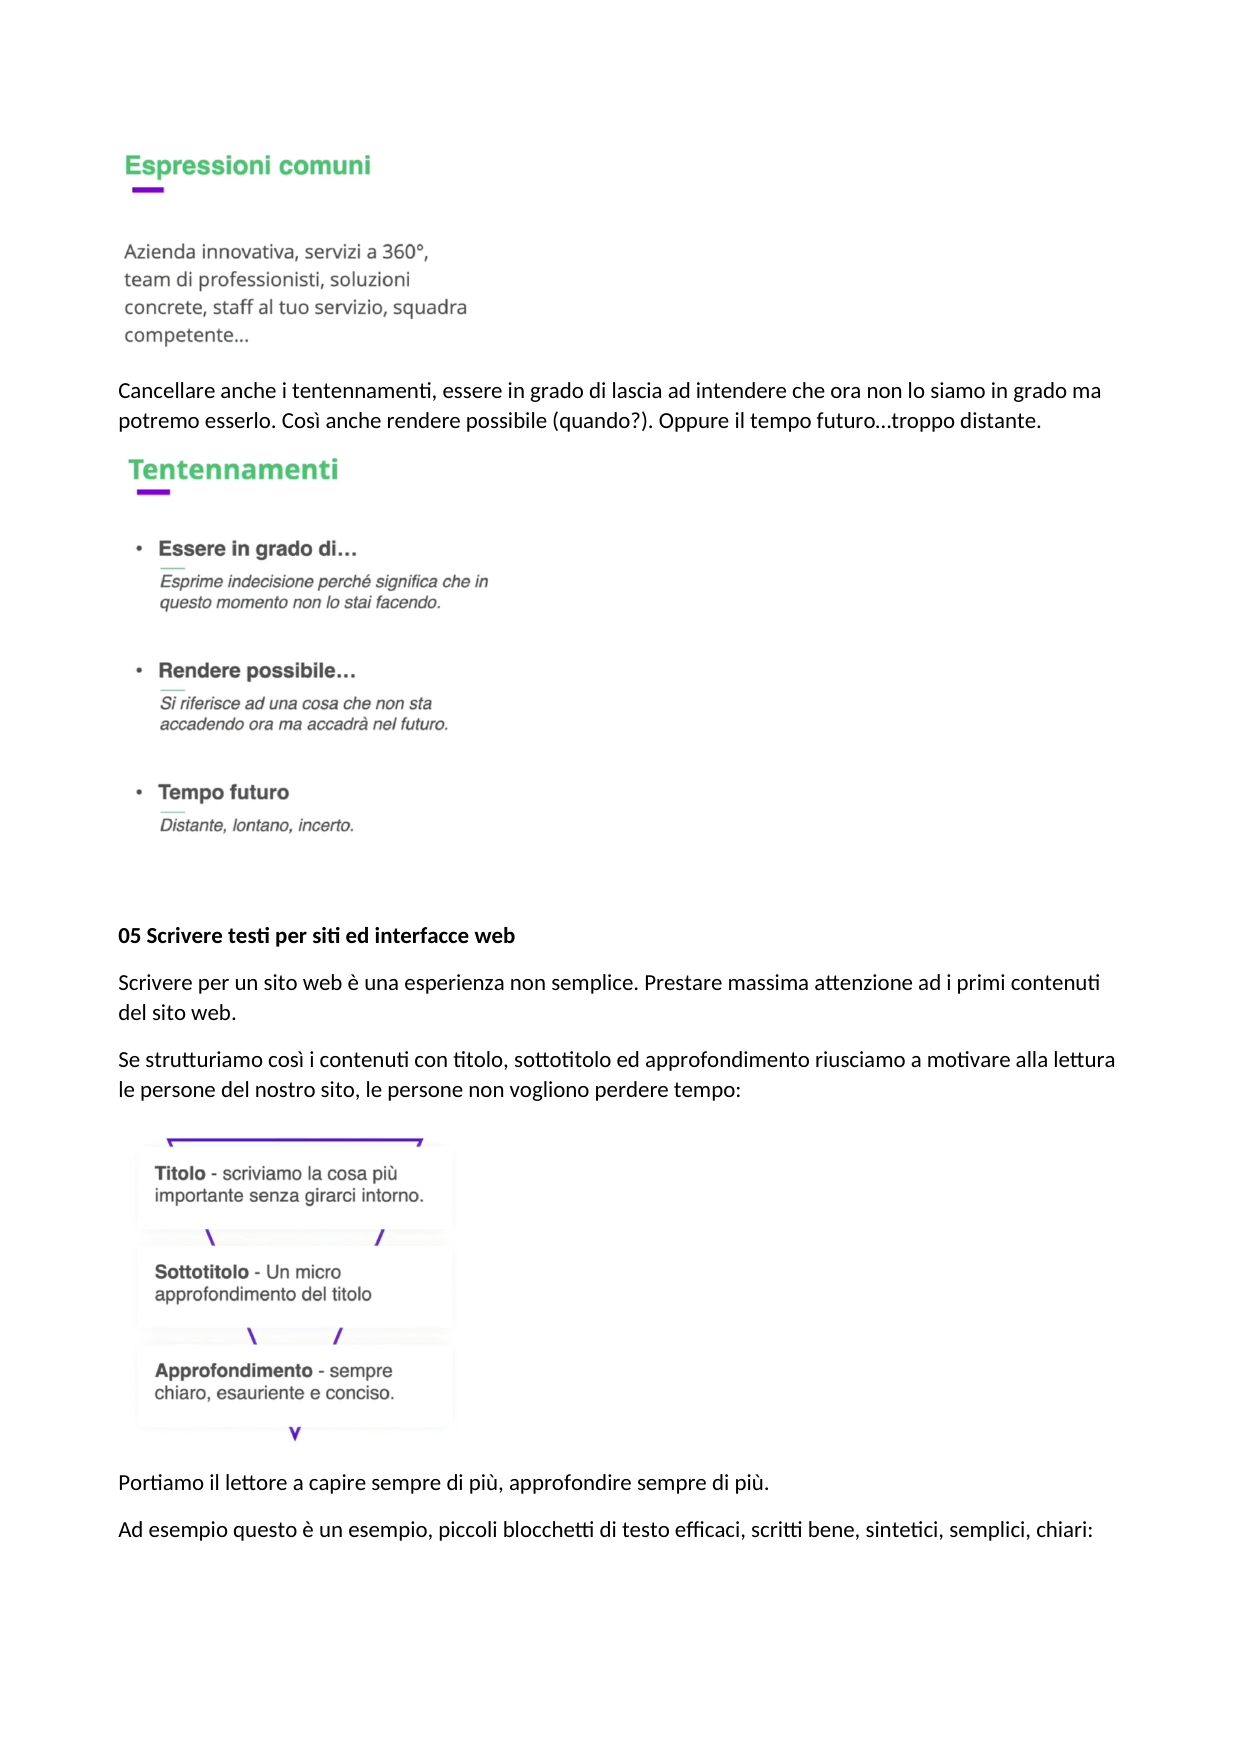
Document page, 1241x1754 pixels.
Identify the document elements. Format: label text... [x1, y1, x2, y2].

text Ad esempio questo è un esempio, piccoli blocchetti di testo efficaci, scritti bene, sintetici, semplici, chiari: [118, 1515, 1122, 1543]
text Se strutturiamo così i contenuti con titolo, sottotitolo ed approfondimento riusciamo a motivare alla lettura le persone del nostro sito, le persone non vogliono perdere tempo: [118, 1045, 1122, 1104]
picture [118, 147, 477, 358]
text Portiamo il lettore a capire sempre di più, approfondire sempre di più. [118, 1468, 1122, 1496]
picture [118, 1122, 460, 1450]
picture [118, 453, 509, 856]
text 05 Scrivere testi per siti ed interfacce web [118, 921, 1122, 949]
text Cancellare anche i tentennamenti, essere in grado di lascia ad intendere che ora non lo siamo in grado ma potremo esserlo. Così anche rendere possibile (quando?). Oppure il tempo futuro…troppo distante. [118, 376, 1122, 434]
text Scrivere per un sito web è una esperienza non semplice. Prestare massima attenzione ad i primi contenuti del sito web. [118, 968, 1122, 1027]
